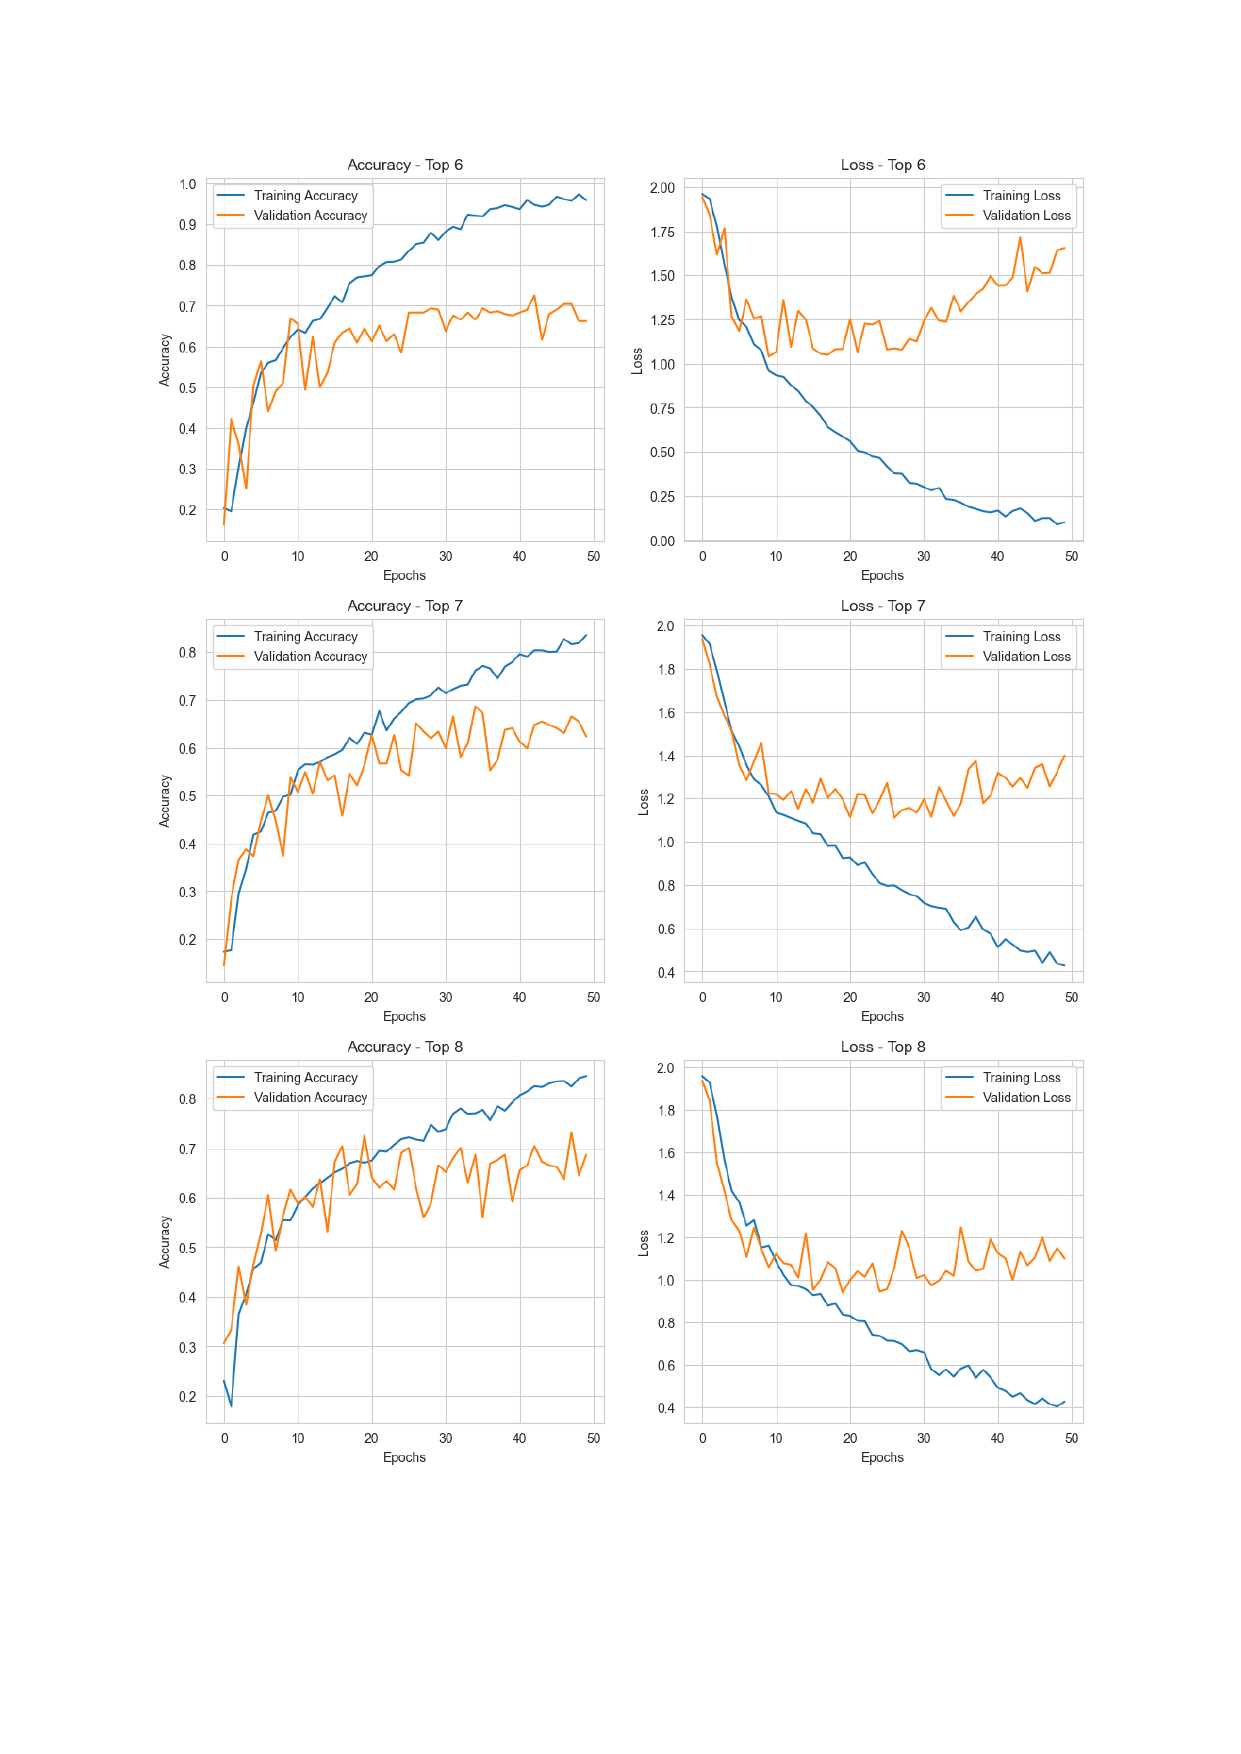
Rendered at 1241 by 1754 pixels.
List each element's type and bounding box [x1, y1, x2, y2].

picture [150, 150, 1091, 1473]
